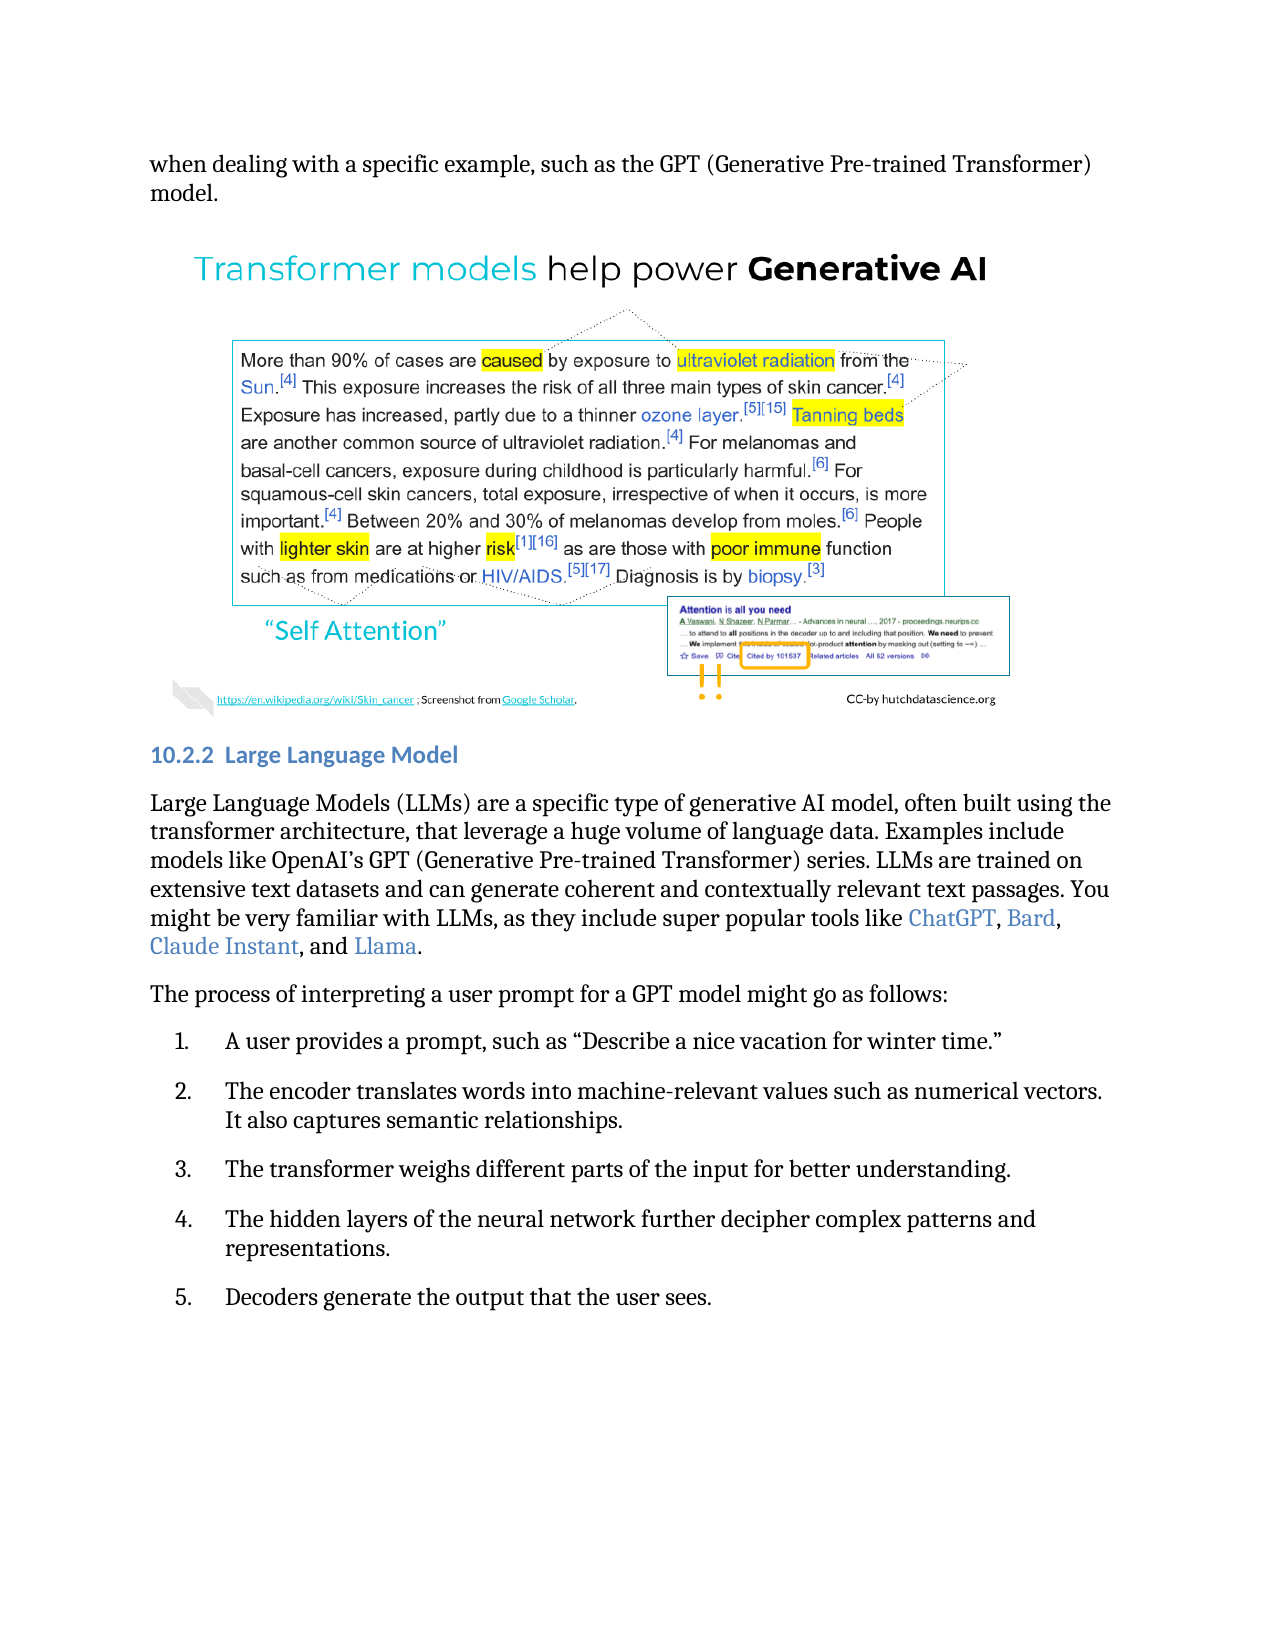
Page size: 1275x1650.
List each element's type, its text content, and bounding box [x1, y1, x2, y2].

list The transformer weighs different parts of the input for better understanding. [175, 1155, 1125, 1184]
list A user provides a prompt, such as “Describe a nice vacation for winter time.” [175, 1027, 1125, 1056]
picture [168, 226, 1044, 719]
subtitle 10.2.2 Large Language Model [150, 739, 1125, 770]
list Decoders generate the output that the user sees. [175, 1283, 1125, 1312]
list The hidden layers of the neural network further decipher complex patterns and representations. [175, 1205, 1125, 1262]
text Large Language Models (LLMs) are a specific type of generative AI model, often built using the transformer architecture, that leverage a huge volume of language data. Examples include models like OpenAI’s GPT (Generative Pre-trained Transformer) series. LLMs are trained on extensive text datasets and can generate coherent and contextually relevant text passages. You might be very familiar with LLMs, as they include super popular tools like ChatGPT, Bard, Claude Instant, and Llama. [150, 788, 1125, 961]
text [150, 150, 1125, 207]
list The encoder translates words into machine-relevant values such as numerical vectors. It also captures semantic relationships. [175, 1077, 1125, 1134]
text The process of interpreting a user prompt for a GPT model might go as follows: [150, 980, 1125, 1008]
